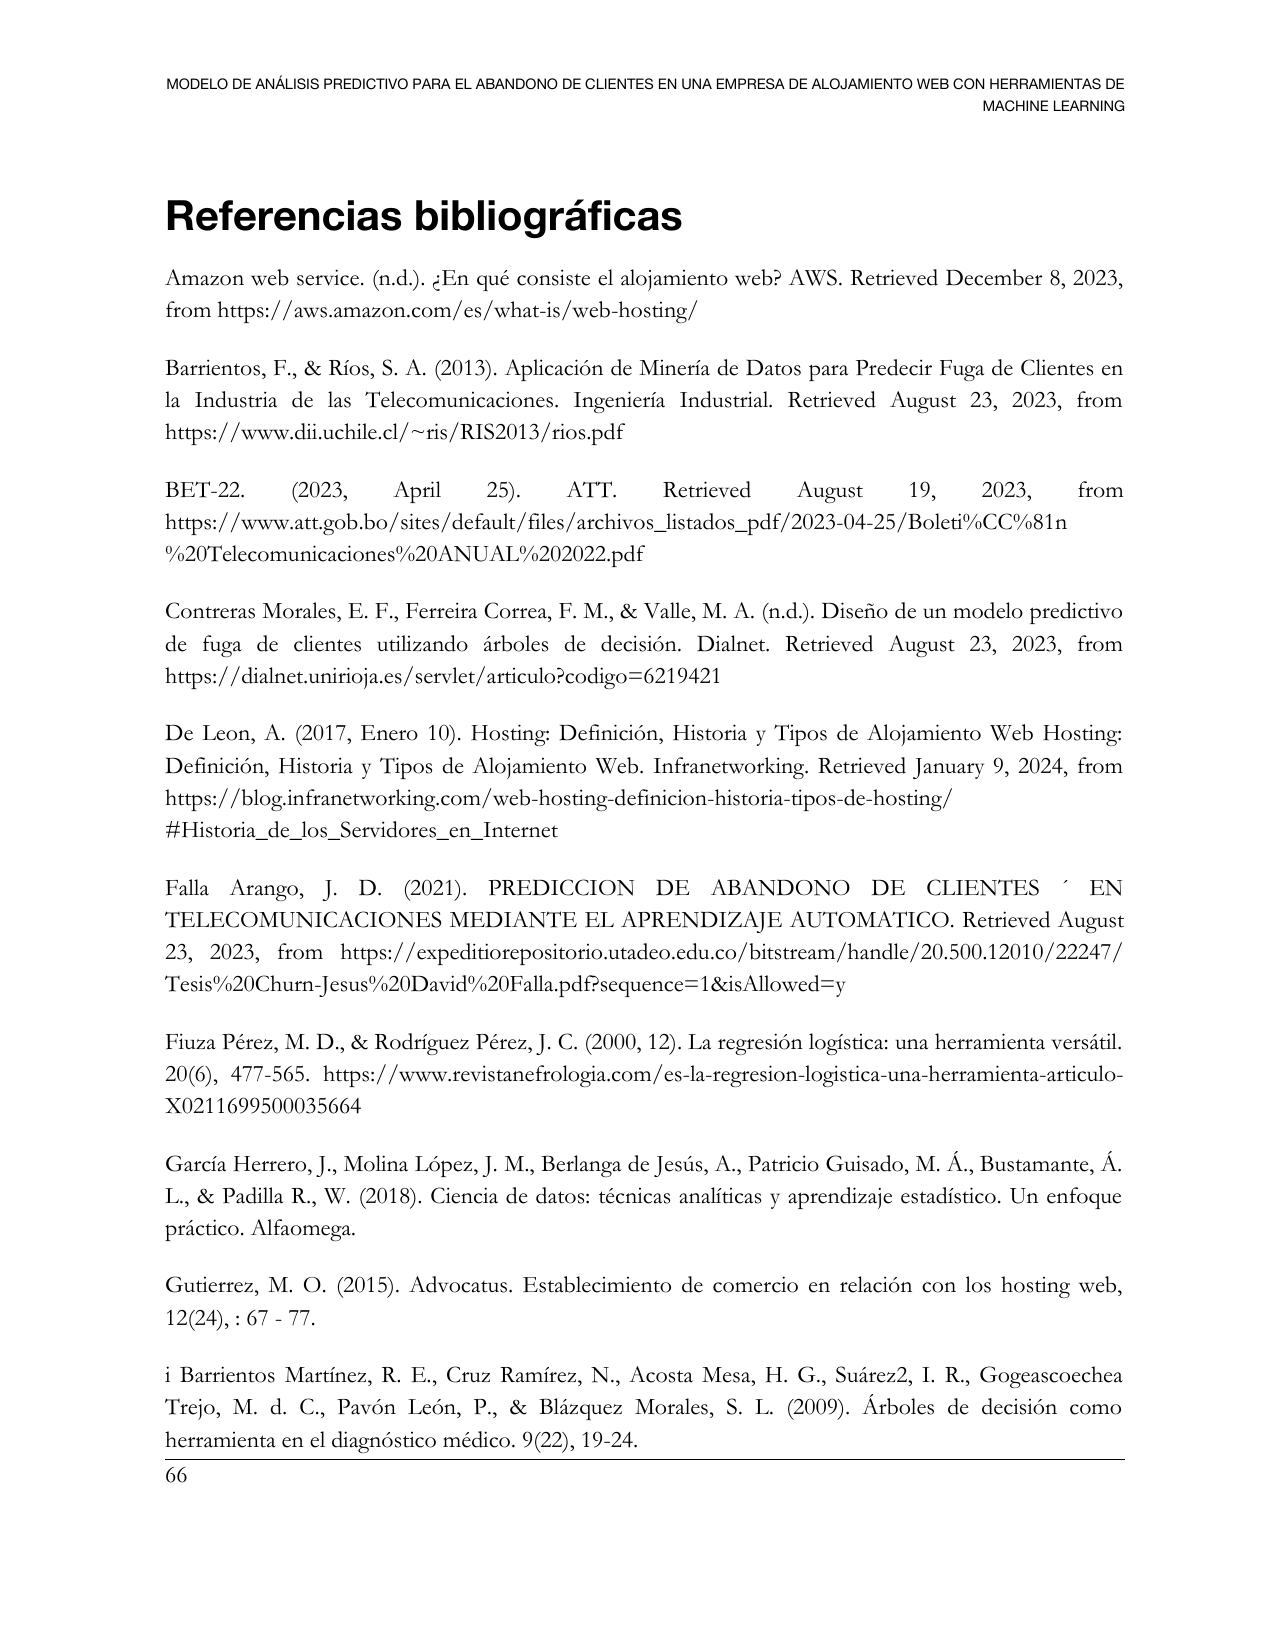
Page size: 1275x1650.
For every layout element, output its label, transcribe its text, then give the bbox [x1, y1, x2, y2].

subtitle Referencias bibliográficas [165, 189, 1125, 242]
text Barrientos, F., & Ríos, S. A. (2013). Aplicación de Minería de Datos para Predecir Fuga de Clientes en la Industria de las Telecomunicaciones. Ingeniería Industrial. Retrieved August 23, 2023, from https://www.dii.uchile.cl/~ris/RIS2013/rios.pdf [165, 354, 1125, 446]
text BET-22. (2023, April 25). ATT. Retrieved August 19, 2023, from https://www.att.gob.bo/sites/default/files/archivos_listados_pdf/2023-04-25/Boleti%CC%81n%20Telecomunicaciones%20ANUAL%202022.pdf [165, 476, 1125, 568]
text Amazon web service. (n.d.). ¿En qué consiste el alojamiento web? AWS. Retrieved December 8, 2023, from https://aws.amazon.com/es/what-is/web-hosting/ [165, 265, 1125, 324]
text Falla Arango, J. D. (2021). PREDICCION DE ABANDONO DE CLIENTES ´ EN TELECOMUNICACIONES MEDIANTE EL APRENDIZAJE AUTOMATICO. Retrieved August 23, 2023, from https://expeditiorepositorio.utadeo.edu.co/bitstream/handle/20.500.12010/22247/Tesis%20Churn-Jesus%20David%20Falla.pdf?sequence=1&isAllowed=y [165, 874, 1125, 998]
text Fiuza Pérez, M. D., & Rodríguez Pérez, J. C. (2000, 12). La regresión logística: una herramienta versátil. 20(6), 477-565. https://www.revistanefrologia.com/es-la-regresion-logistica-una-herramienta-articulo-X0211699500035664 [165, 1028, 1125, 1120]
text García Herrero, J., Molina López, J. M., Berlanga de Jesús, A., Patricio Guisado, M. Á., Bustamante, Á. L., & Padilla R., W. (2018). Ciencia de datos: técnicas analíticas y aprendizaje estadístico. Un enfoque práctico. Alfaomega. [165, 1150, 1125, 1242]
text i Barrientos Martínez, R. E., Cruz Ramírez, N., Acosta Mesa, H. G., Suárez2, I. R., Gogeascoechea Trejo, M. d. C., Pavón León, P., & Blázquez Morales, S. L. (2009). Árboles de decisión como herramienta en el diagnóstico médico. 9(22), 19-24. [165, 1362, 1125, 1453]
text Gutierrez, M. O. (2015). Advocatus. Establecimiento de comercio en relación con los hosting web, 12(24), : 67 - 77. [165, 1272, 1125, 1331]
text De Leon, A. (2017, Enero 10). Hosting: Definición, Historia y Tipos de Alojamiento Web Hosting: Definición, Historia y Tipos de Alojamiento Web. Infranetworking. Retrieved January 9, 2024, from https://blog.infranetworking.com/web-hosting-definicion-historia-tipos-de-hosting/#Historia_de_los_Servidores_en_Internet [165, 720, 1125, 844]
text Contreras Morales, E. F., Ferreira Correa, F. M., & Valle, M. A. (n.d.). Diseño de un modelo predictivo de fuga de clientes utilizando árboles de decisión. Dialnet. Retrieved August 23, 2023, from https://dialnet.unirioja.es/servlet/articulo?codigo=6219421 [165, 598, 1125, 690]
